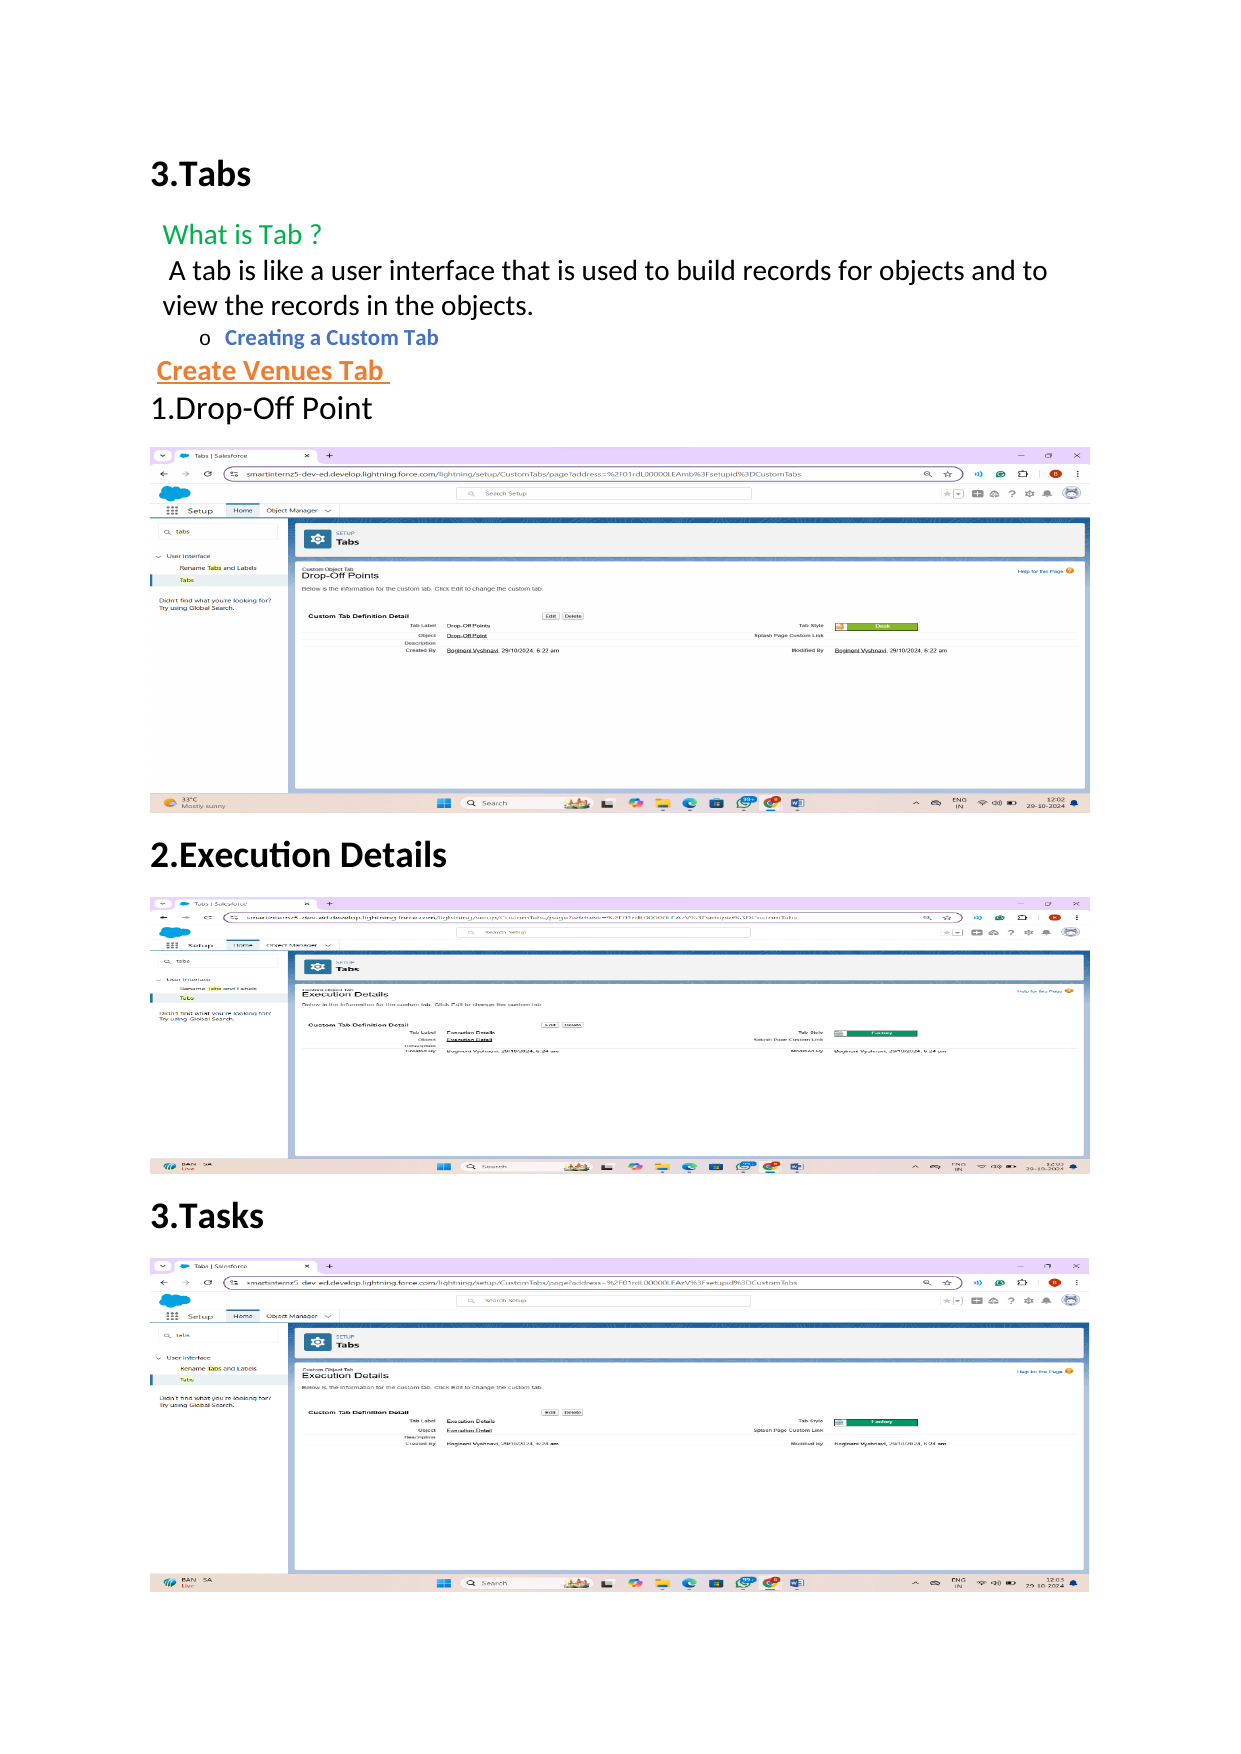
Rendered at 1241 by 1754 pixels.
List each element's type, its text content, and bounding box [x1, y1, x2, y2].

text 3.Tabs [150, 150, 1090, 196]
text A tab is like a user interface that is used to build records for objects and to view the records in the objects. [162, 252, 1090, 323]
text 2.Execution Details [150, 831, 1090, 877]
text 1.Drop-Off Point [150, 387, 1090, 428]
list Creating a Custom Tab [198, 323, 1090, 352]
text Create Venues Tab [150, 352, 1090, 387]
text What is Tab ? [162, 216, 1090, 252]
picture [150, 1258, 1090, 1592]
picture [150, 897, 1090, 1174]
picture [150, 447, 1090, 813]
text 3.Tasks [150, 1192, 1090, 1238]
